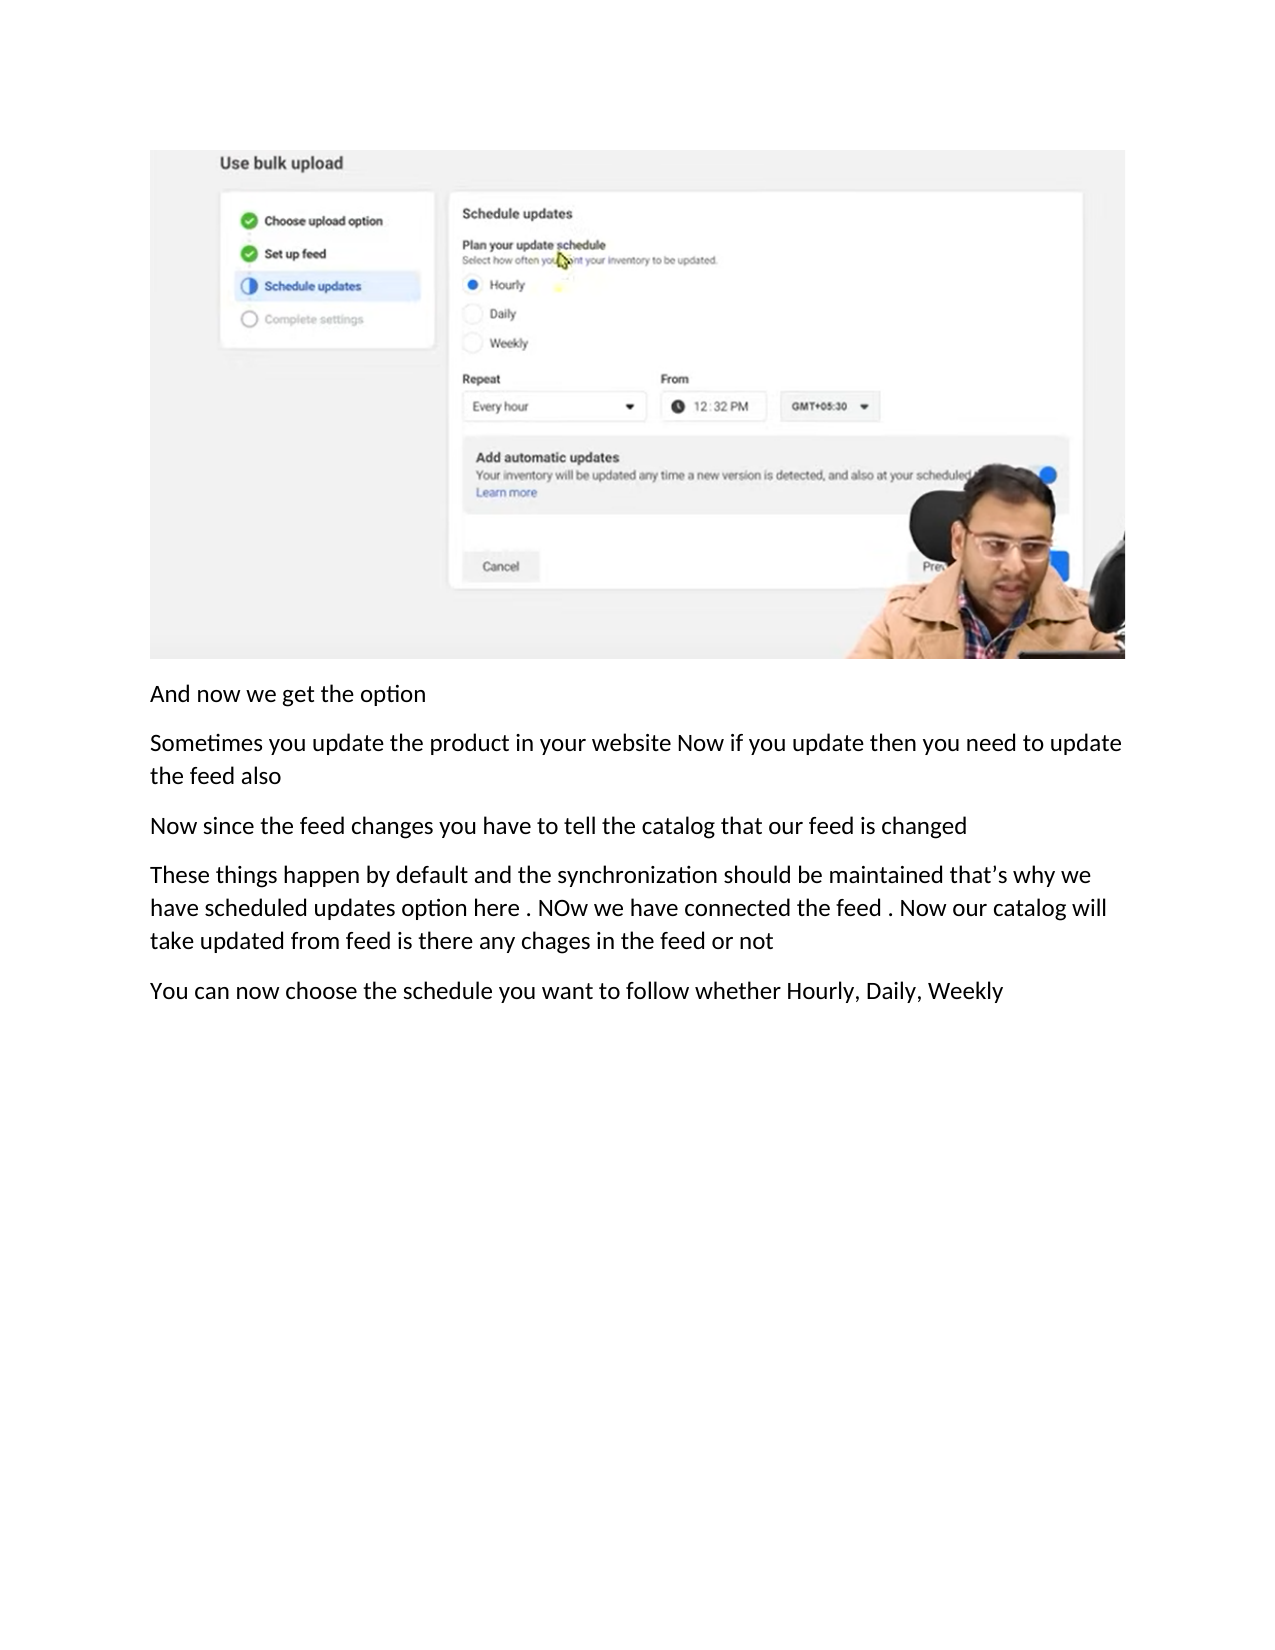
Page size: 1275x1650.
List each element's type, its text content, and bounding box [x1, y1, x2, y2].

text Now since the feed changes you have to tell the catalog that our feed is changed [150, 810, 1125, 841]
text Sometimes you update the product in your website Now if you update then you need to update the feed also [150, 727, 1125, 791]
text You can now choose the schedule you want to follow whether Hourly, Daily, Weekly [150, 975, 1125, 1006]
text These things happen by default and the synchronization should be maintained that’s why we have scheduled updates option here . NOw we have connected the feed . Now our catalog will take updated from feed is there any chages in the feed or not [150, 859, 1125, 956]
picture [150, 150, 1125, 659]
text And now we get the option [150, 678, 1125, 708]
